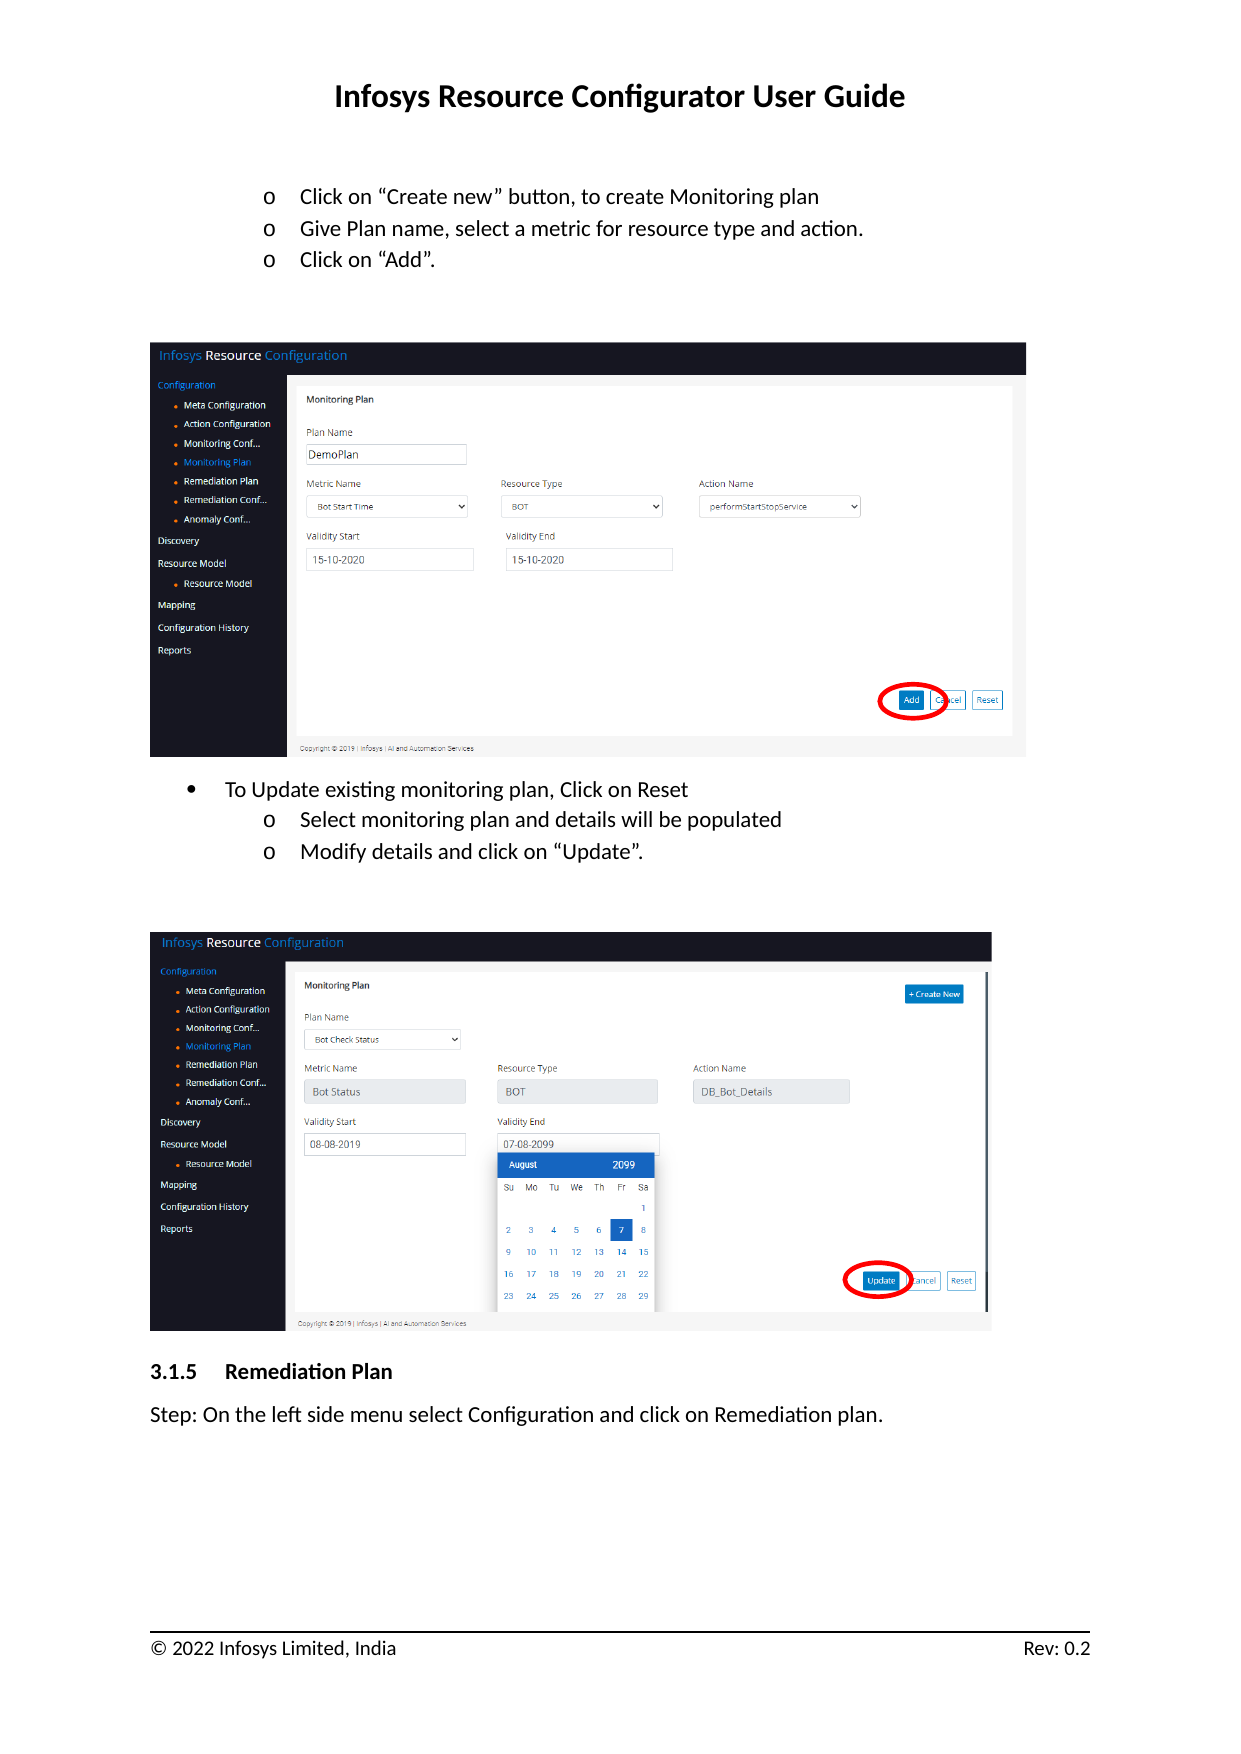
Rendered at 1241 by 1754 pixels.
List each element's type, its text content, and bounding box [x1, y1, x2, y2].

picture [150, 932, 992, 1331]
list To Update existing monitoring plan, Click on Reset [187, 775, 1090, 803]
list Modify details and click on “Update”. [262, 837, 1090, 866]
picture [150, 340, 1027, 757]
text Step: On the left side menu select Configuration and click on Remediation plan. [150, 1400, 1090, 1428]
subtitle Remediation Plan [150, 1357, 1090, 1386]
list Click on “Create new” button, to create Monitoring plan [262, 182, 1090, 212]
list Select monitoring plan and details will be populated [262, 806, 1090, 835]
list Give Plan name, select a metric for resource type and action. [262, 214, 1090, 243]
list Click on “Add”. [262, 245, 1090, 274]
